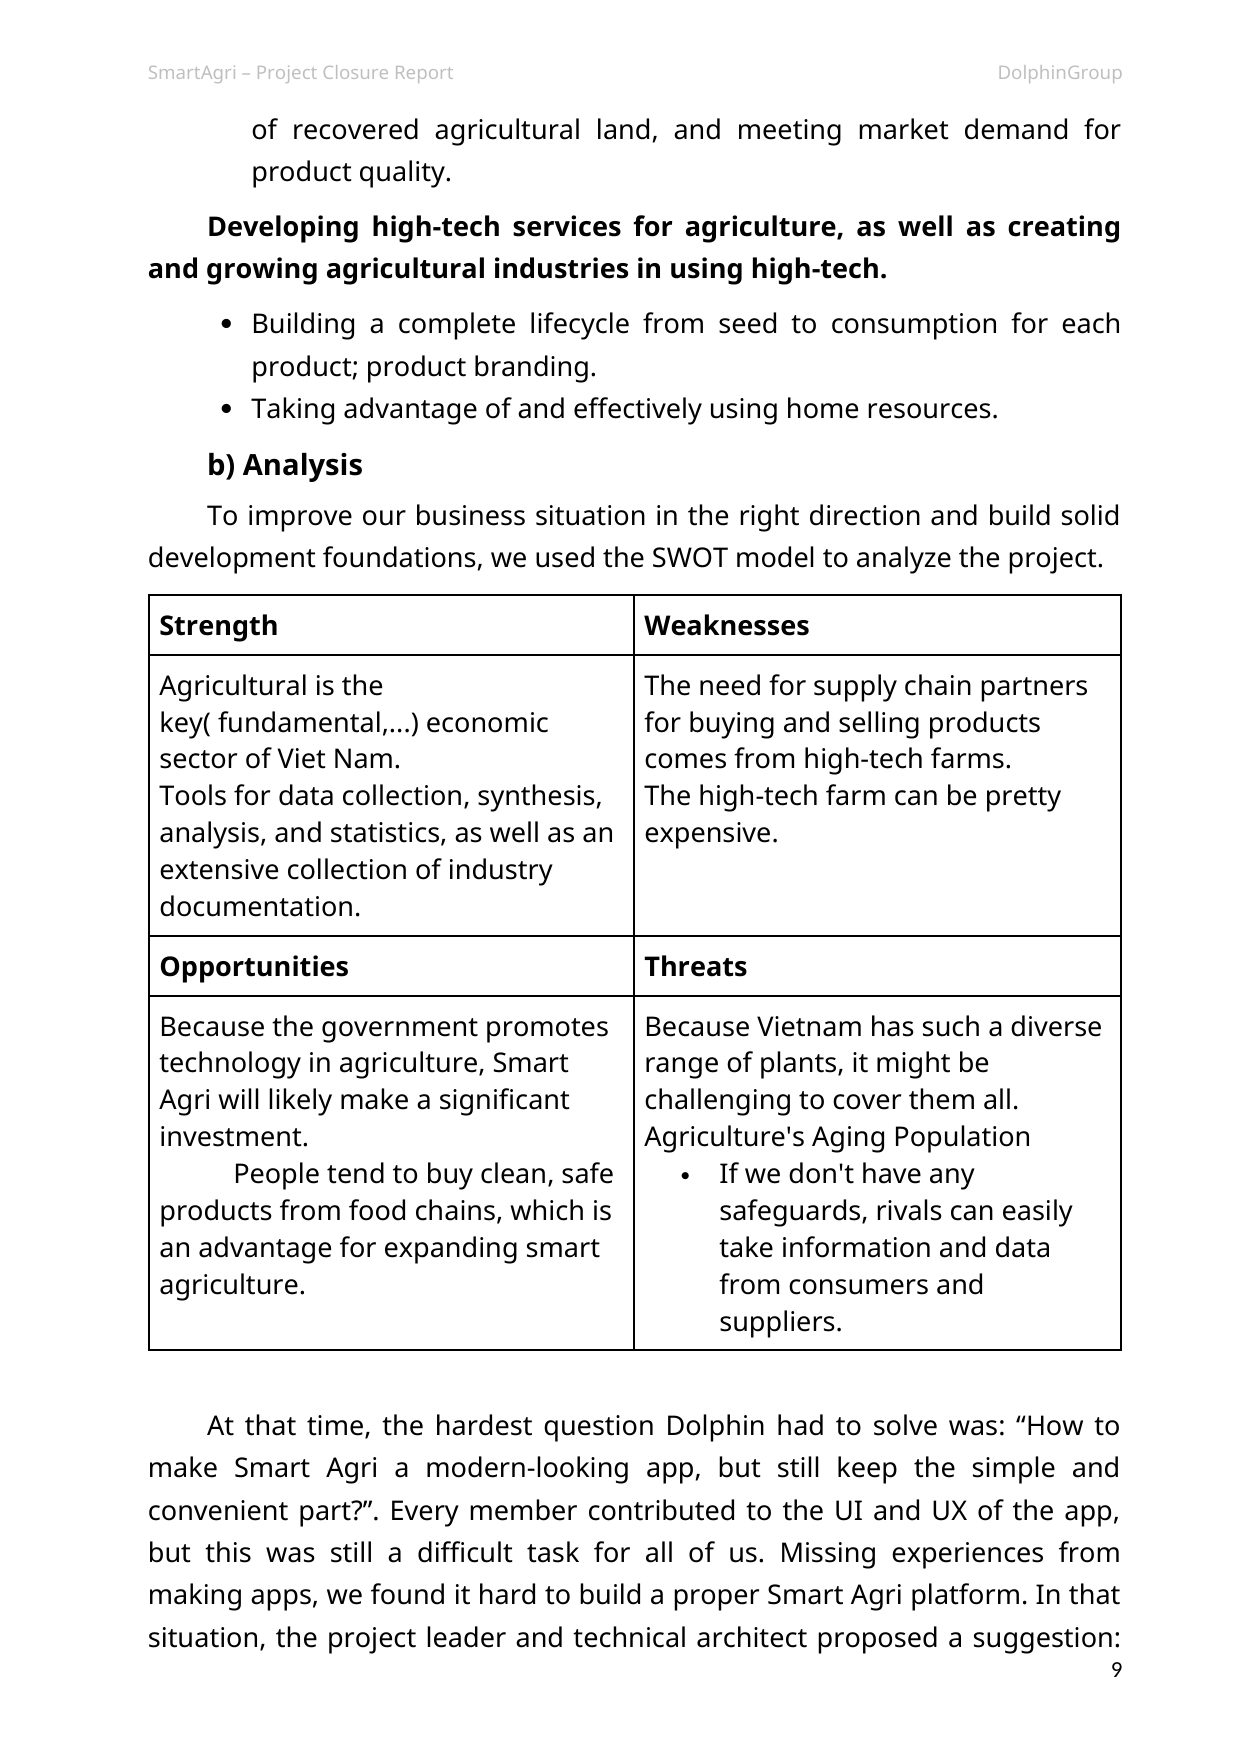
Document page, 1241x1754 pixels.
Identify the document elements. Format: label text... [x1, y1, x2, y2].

list Building a complete lifecycle from seed to consumption for each product; product branding. [222, 305, 1122, 384]
table_cell The need for supply chain partners for buying and selling products comes from high-tech farms. The high-tech farm can be pretty expensive. [635, 656, 1120, 935]
table_cell Threats [635, 937, 1120, 994]
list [222, 110, 1122, 189]
text Developing high-tech services for agriculture, as well as creating and growing agricultural industries in using high-tech. [148, 207, 1122, 287]
table_cell Because the government promotes technology in agriculture, Smart Agri will likely make a significant investment. People tend to buy clean, safe products from food chains, which is an advantage for expanding smart agriculture. [150, 997, 633, 1349]
subtitle Analysis [207, 444, 1122, 484]
table_cell Because Vietnam has such a diverse range of plants, it might be challenging to cover them all. Agriculture's Aging Population If we don't have any safeguards, rivals can easily take information and data from consumers and suppliers. [635, 997, 1120, 1349]
table_cell Opportunities [150, 937, 633, 994]
table_header Weaknesses [635, 596, 1120, 654]
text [148, 1406, 1122, 1655]
text To improve our business situation in the right direction and build solid development foundations, we used the SWOT model to analyze the project. [148, 497, 1122, 576]
list Taking advantage of and effectively using home resources. [222, 389, 1122, 426]
table_cell Agricultural is the key( fundamental,...) economic sector of Viet Nam. Tools for data collection, synthesis, analysis, and statistics, as well as an extensive collection of industry documentation. [150, 656, 633, 935]
table_header Strength [150, 596, 633, 654]
